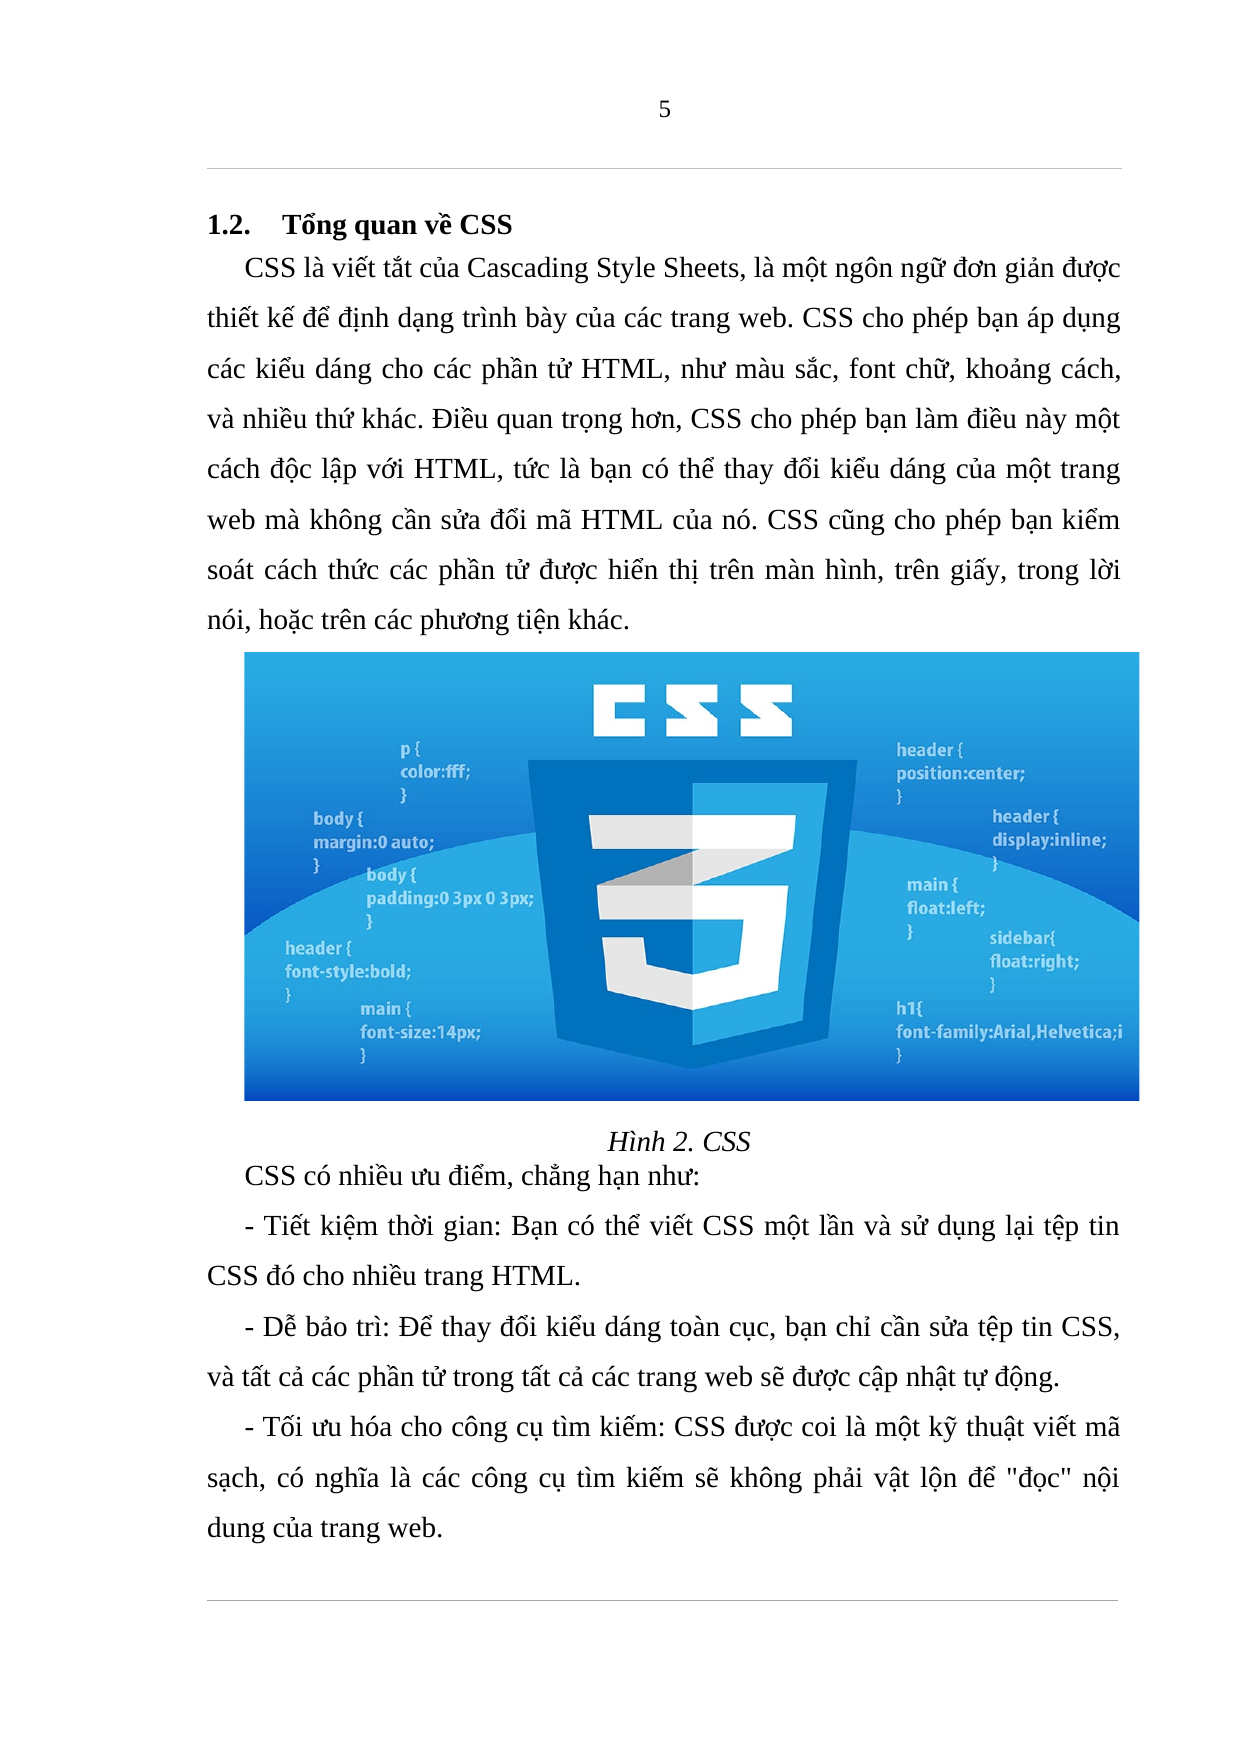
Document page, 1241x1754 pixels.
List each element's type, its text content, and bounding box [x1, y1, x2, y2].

text CSS có nhiều ưu điểm, chẳng hạn như: [207, 1158, 1122, 1191]
text - Dễ bảo trì: Để thay đổi kiểu dáng toàn cục, bạn chỉ cần sửa tệp tin CSS, và tất cả các phần tử trong tất cả các trang web sẽ được cập nhật tự động. [207, 1309, 1122, 1393]
list Tổng quan về CSS [207, 207, 1122, 240]
text - Tiết kiệm thời gian: Bạn có thể viết CSS một lần và sử dụng lại tệp tin CSS đó cho nhiều trang HTML. [207, 1208, 1122, 1292]
picture [244, 652, 1140, 1101]
text - Tối ưu hóa cho công cụ tìm kiếm: CSS được coi là một kỹ thuật viết mã sạch, có nghĩa là các công cụ tìm kiếm sẽ không phải vật lộn để "đọc" nội dung của trang web. [207, 1409, 1122, 1543]
text CSS là viết tắt của Cascading Style Sheets, là một ngôn ngữ đơn giản được thiết kế để định dạng trình bày của các trang web. CSS cho phép bạn áp dụng các kiểu dáng cho các phần tử HTML, như màu sắc, font chữ, khoảng cách, và nhiều thứ khác. Điều quan trọng hơn, CSS cho phép bạn làm điều này một cách độc lập với HTML, tức là bạn có thể thay đổi kiểu dáng của một trang web mà không cần sửa đổi mã HTML của nó. CSS cũng cho phép bạn kiểm soát cách thức các phần tử được hiển thị trên màn hình, trên giấy, trong lời nói, hoặc trên các phương tiện khác. [207, 250, 1122, 636]
subtitle Hình 2. CSS [238, 1124, 1122, 1158]
